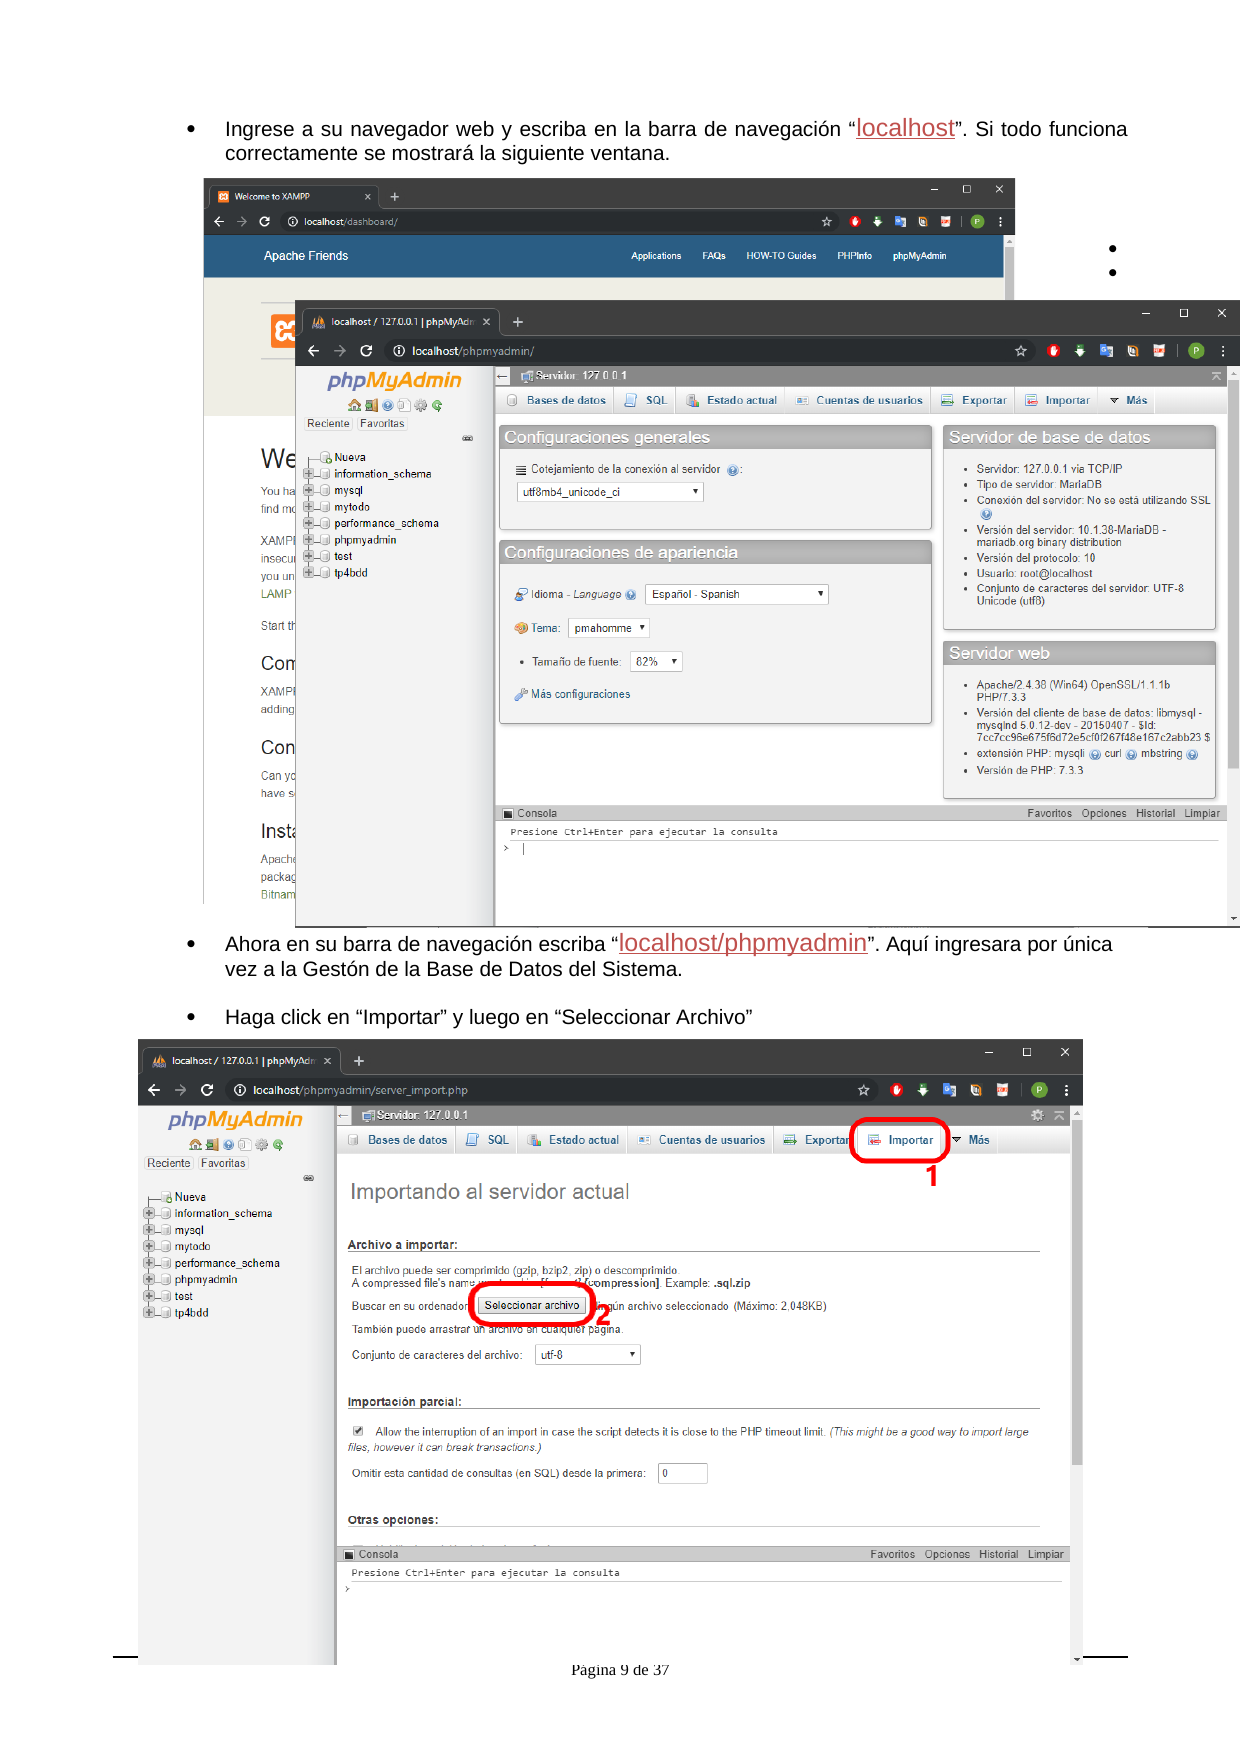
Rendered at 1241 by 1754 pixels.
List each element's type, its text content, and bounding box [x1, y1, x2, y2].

list Ingrese a su navegador web y escriba en la barra de navegación “localhost”. Si todo funciona correctamente se mostrará la siguiente ventana. [187, 112, 1128, 165]
picture [138, 1039, 1083, 1665]
list Haga click en “Importar” y luego en “Seleccionar Archivo” [187, 1004, 1128, 1029]
picture [203, 178, 1240, 928]
